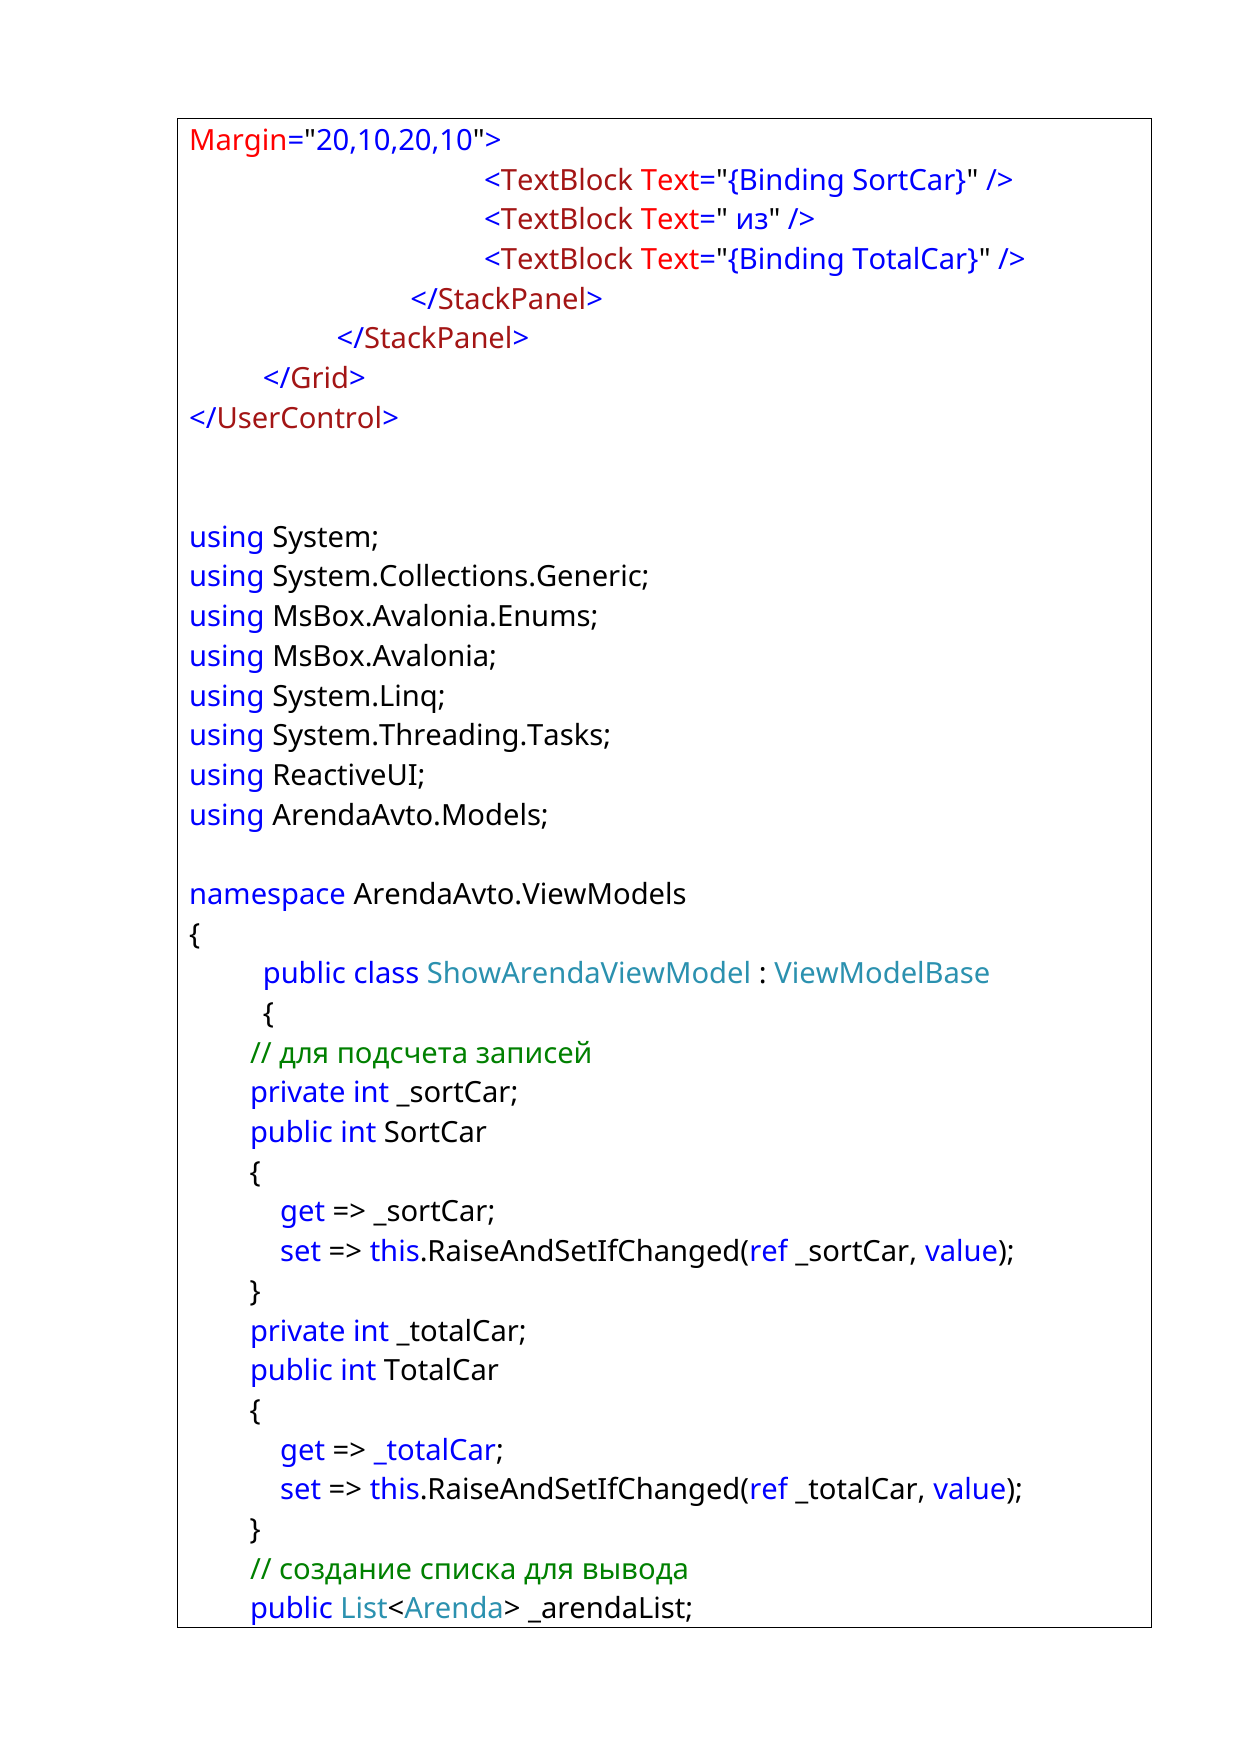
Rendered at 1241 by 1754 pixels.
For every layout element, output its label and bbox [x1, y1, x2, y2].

table_header [178, 119, 1151, 1627]
